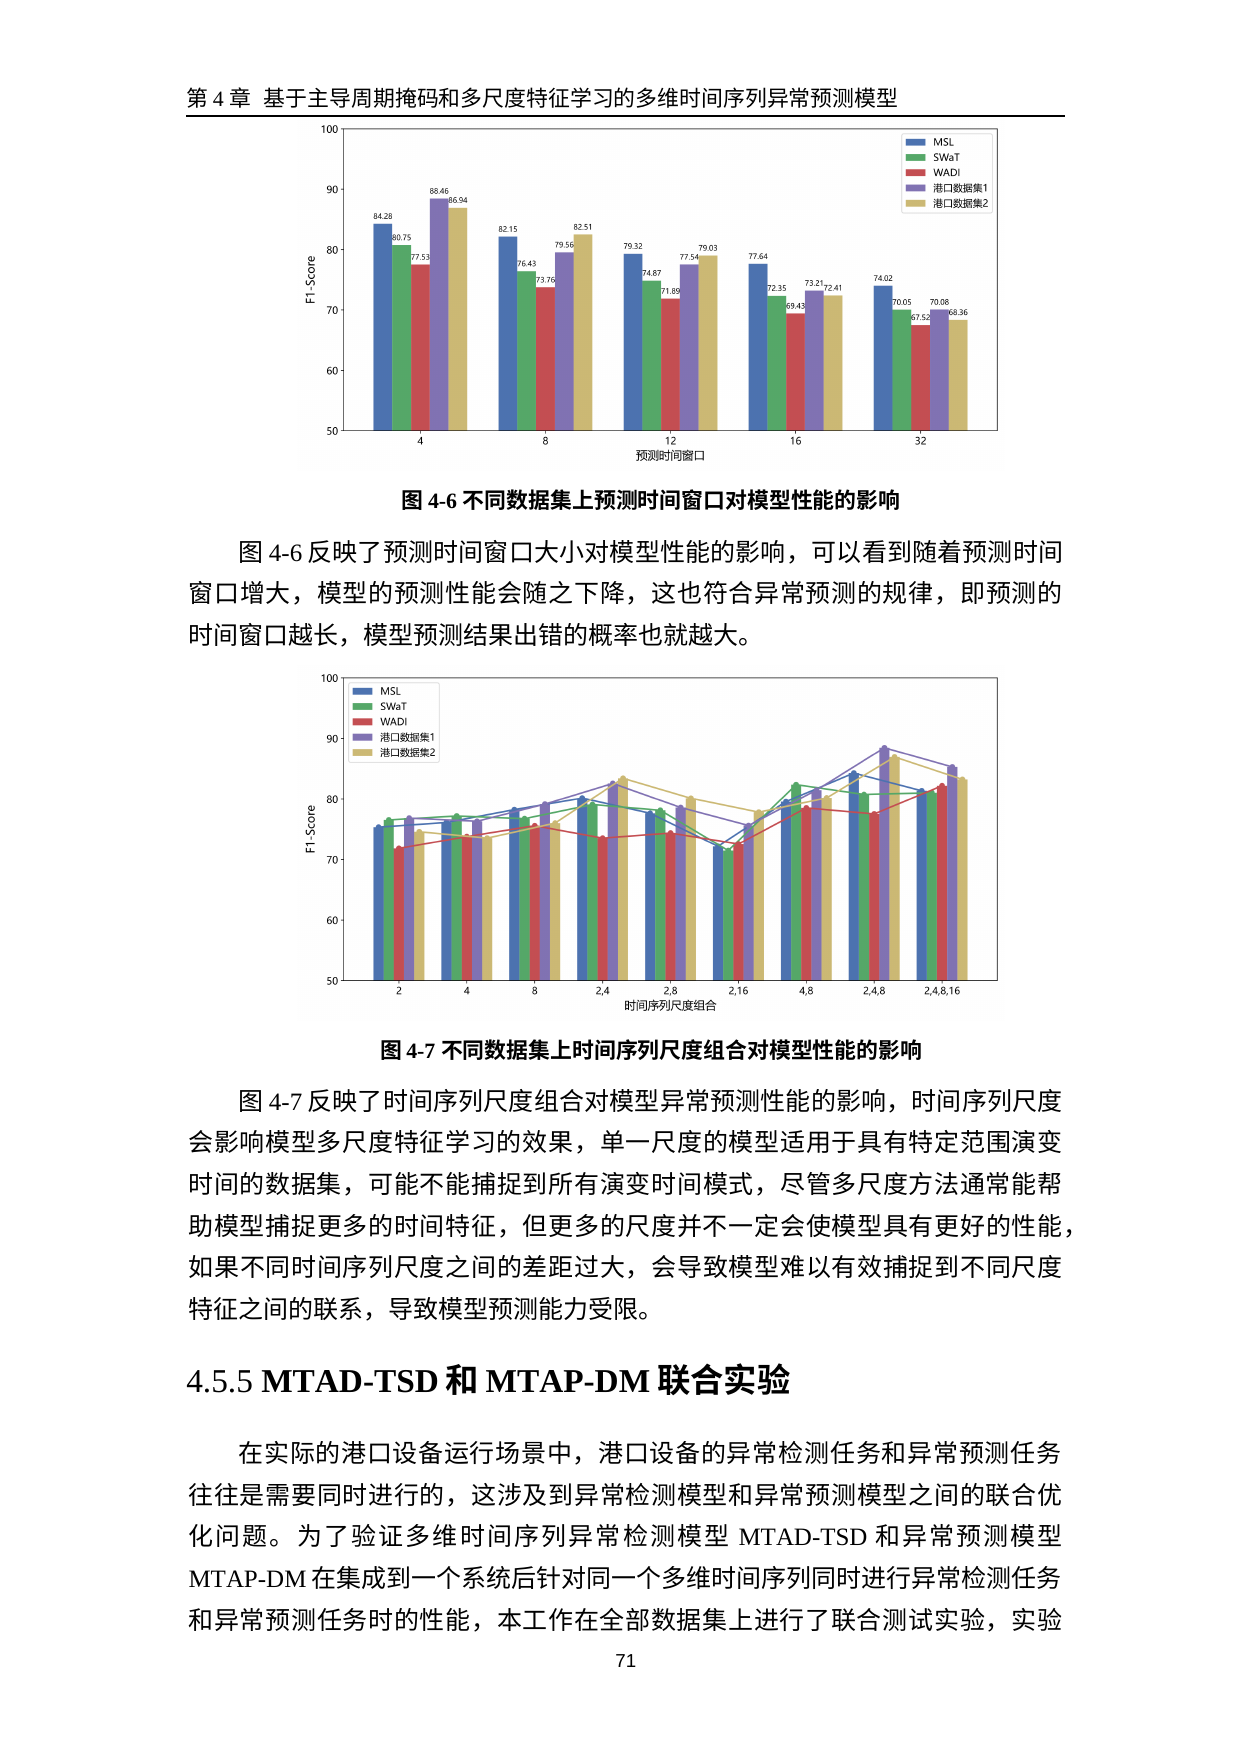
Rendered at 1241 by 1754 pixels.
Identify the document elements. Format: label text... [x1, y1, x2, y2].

subtitle MTAD-TSD和MTAP-DM联合实验 [186, 1354, 1065, 1402]
text 图4-6 不同数据集上预测时间窗口对模型性能的影响 [188, 483, 1063, 515]
picture [296, 117, 1006, 471]
text 图4-6反映了预测时间窗口大小对模型性能的影响，可以看到随着预测时间窗口增大，模型的预测性能会随之下降，这也符合异常预测的规律，即预测的时间窗口越长，模型预测结果出错的概率也就越大。 [188, 528, 1063, 653]
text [188, 1429, 1063, 1637]
text 图4-7 不同数据集上时间序列尺度组合对模型性能的影响 [188, 1033, 1063, 1064]
text 图4-7反映了时间序列尺度组合对模型异常预测性能的影响，时间序列尺度会影响模型多尺度特征学习的效果，单一尺度的模型适用于具有特定范围演变时间的数据集，可能不能捕捉到所有演变时间模式，尽管多尺度方法通常能帮助模型捕捉更多的时间特征，但更多的尺度并不一定会使模型具有更好的性能，如果不同时间序列尺度之间的差距过大，会导致模型难以有效捕捉到不同尺度特征之间的联系，导致模型预测能力受限。 [188, 1077, 1063, 1327]
picture [296, 665, 1006, 1021]
